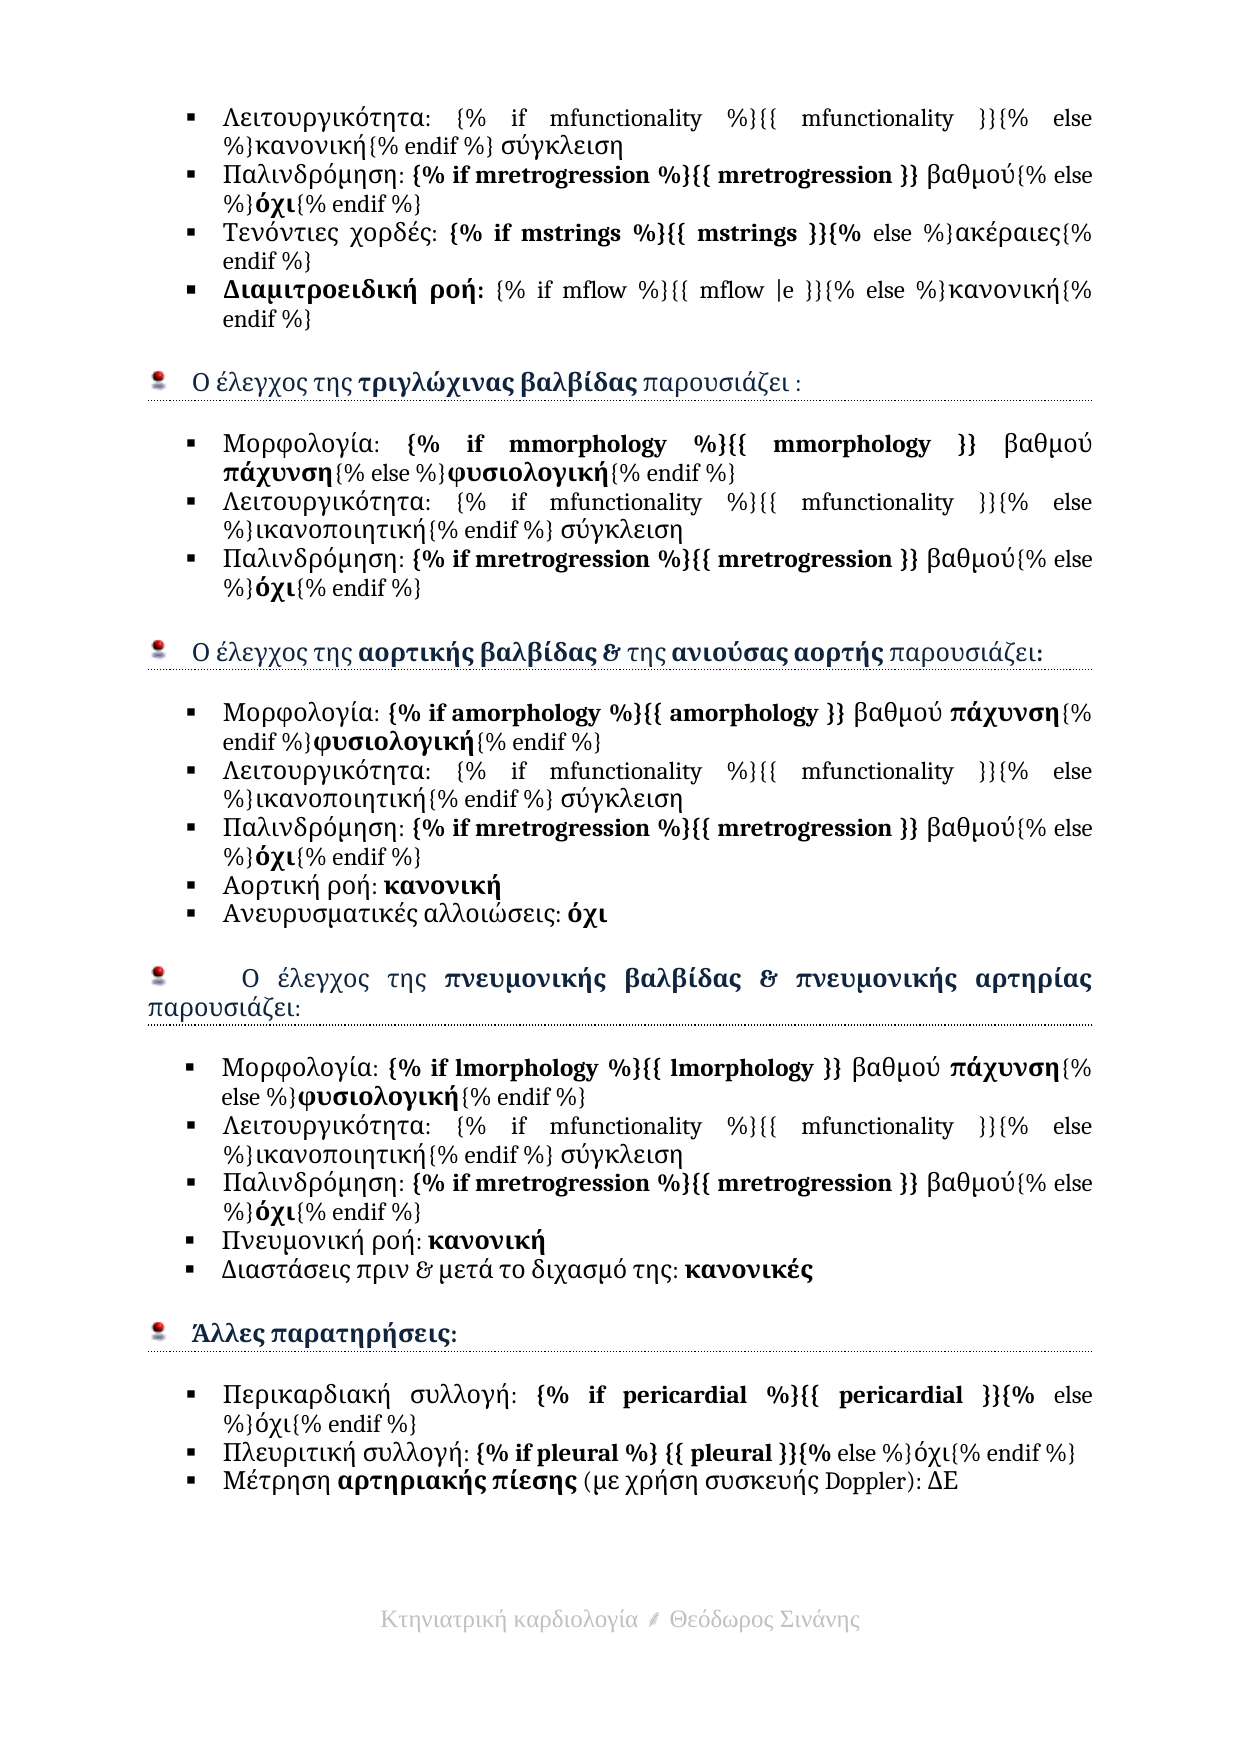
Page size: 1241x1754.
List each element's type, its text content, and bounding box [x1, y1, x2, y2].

list Μορφολογία: {% if amorphology %}{{ amorphology }} βαθμού πάχυνση{% endif %}φυσιολογική{% endif %} [185, 699, 1092, 757]
list Πλευριτική συλλογή: {% if pleural %} {{ pleural }}{% else %}όχι{% endif %} [185, 1438, 1092, 1467]
list Λειτουργικότητα: {% if mfunctionality %}{{ mfunctionality }}{% else %}ικανοποιητική{% endif %} σύγκλειση [185, 487, 1092, 545]
picture [147, 957, 170, 988]
text Άλλες παρατηρήσεις: [148, 1313, 1092, 1352]
text Ο έλεγχος της τριγλώχινας βαλβίδας παρουσιάζει : [148, 362, 1092, 401]
text Ο έλεγχος της αορτικής βαλβίδας & της ανιούσας αορτής παρουσιάζει: [148, 631, 1092, 670]
list Διαστάσεις πριν & μετά το διχασμό της: κανονικές [184, 1256, 1092, 1284]
list Τενόντιες χορδές: {% if mstrings %}{{ mstrings }}{% else %}ακέραιες{% endif %} [185, 218, 1092, 276]
list Λειτουργικότητα: {% if mfunctionality %}{{ mfunctionality }}{% else %}ικανοποιητική{% endif %} σύγκλειση [185, 1112, 1092, 1169]
list Ανευρυσματικές αλλοιώσεις: όχι [185, 900, 1092, 929]
picture [147, 1313, 170, 1343]
list Παλινδρόμηση: {% if mretrogression %}{{ mretrogression }} βαθμού{% else %}όχι{% endif %} [185, 161, 1092, 218]
list Πνευμονική ροή: κανονική [184, 1227, 1092, 1256]
list Μορφολογία: {% if mmorphology %}{{ mmorphology }} βαθμού πάχυνση{% else %}φυσιολογική{% endif %} [185, 430, 1092, 487]
text Ο έλεγχος της πνευμονικής βαλβίδας & πνευμονικής αρτηρίας παρουσιάζει: [148, 958, 1092, 1026]
list Λειτουργικότητα: {% if mfunctionality %}{{ mfunctionality }}{% else %}ικανοποιητική{% endif %} σύγκλειση [185, 757, 1092, 814]
picture [147, 631, 170, 661]
list Μορφολογία: {% if lmorphology %}{{ lmorphology }} βαθμού πάχυνση{% else %}φυσιολογική{% endif %} [184, 1054, 1092, 1112]
list Λειτουργικότητα: {% if mfunctionality %}{{ mfunctionality }}{% else %}κανονική{% endif %} σύγκλειση [185, 103, 1092, 161]
list Παλινδρόμηση: {% if mretrogression %}{{ mretrogression }} βαθμού{% else %}όχι{% endif %} [185, 814, 1092, 872]
list Περικαρδιακή συλλογή: {% if pericardial %}{{ pericardial }}{% else %}όχι{% endif %} [185, 1381, 1092, 1438]
list Διαμιτροειδική ροή: {% if mflow %}{{ mflow |e }}{% else %}κανονική{% endif %} [185, 276, 1092, 333]
list Μέτρηση αρτηριακής πίεσης (με χρήση συσκευής Doppler): ΔΕ [185, 1467, 1092, 1496]
picture [147, 362, 170, 392]
list Παλινδρόμηση: {% if mretrogression %}{{ mretrogression }} βαθμού{% else %}όχι{% endif %} [185, 545, 1092, 602]
list Παλινδρόμηση: {% if mretrogression %}{{ mretrogression }} βαθμού{% else %}όχι{% endif %} [185, 1169, 1092, 1227]
list Αορτική ροή: κανονική [185, 872, 1092, 900]
